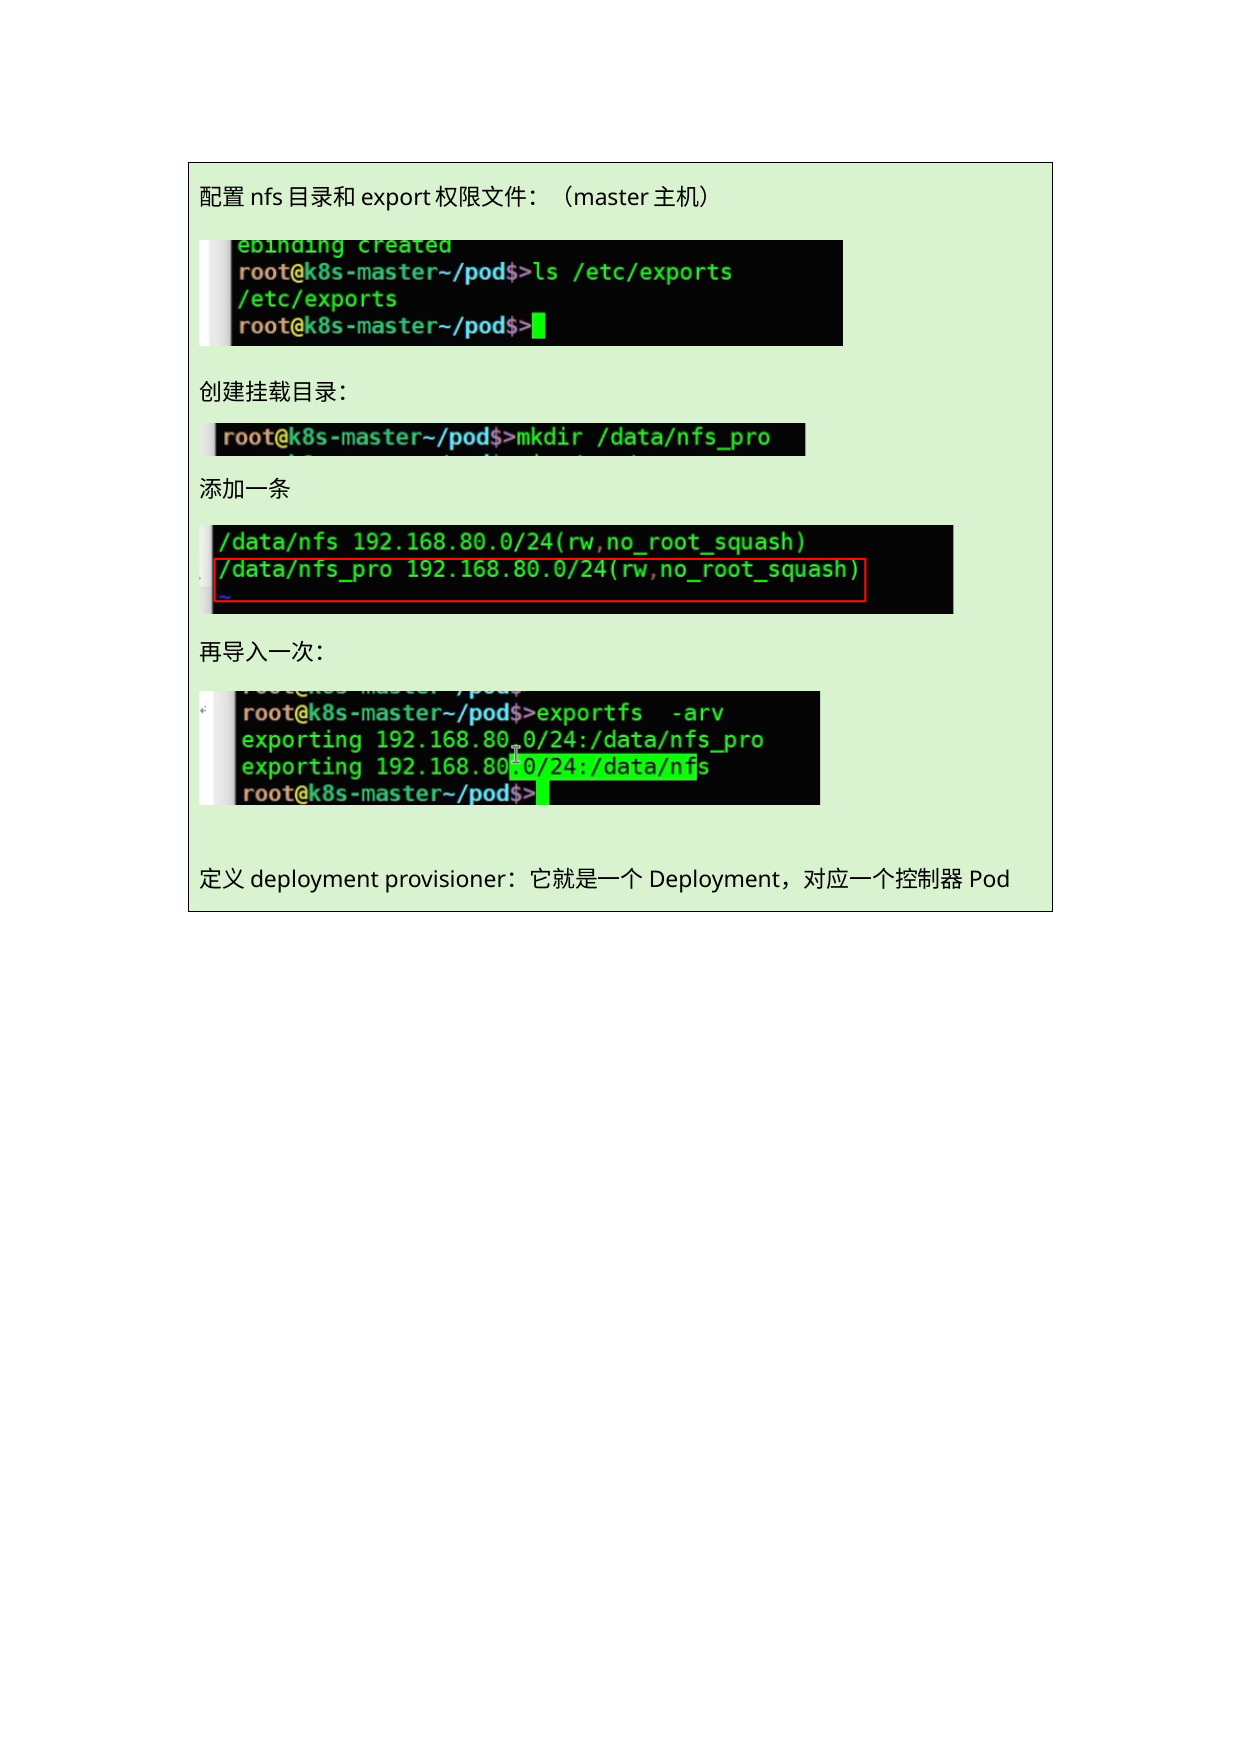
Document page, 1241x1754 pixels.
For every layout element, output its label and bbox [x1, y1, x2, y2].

picture [199, 240, 843, 346]
picture [199, 423, 806, 456]
picture [199, 691, 820, 805]
table_header [189, 163, 1052, 911]
picture [199, 525, 954, 614]
